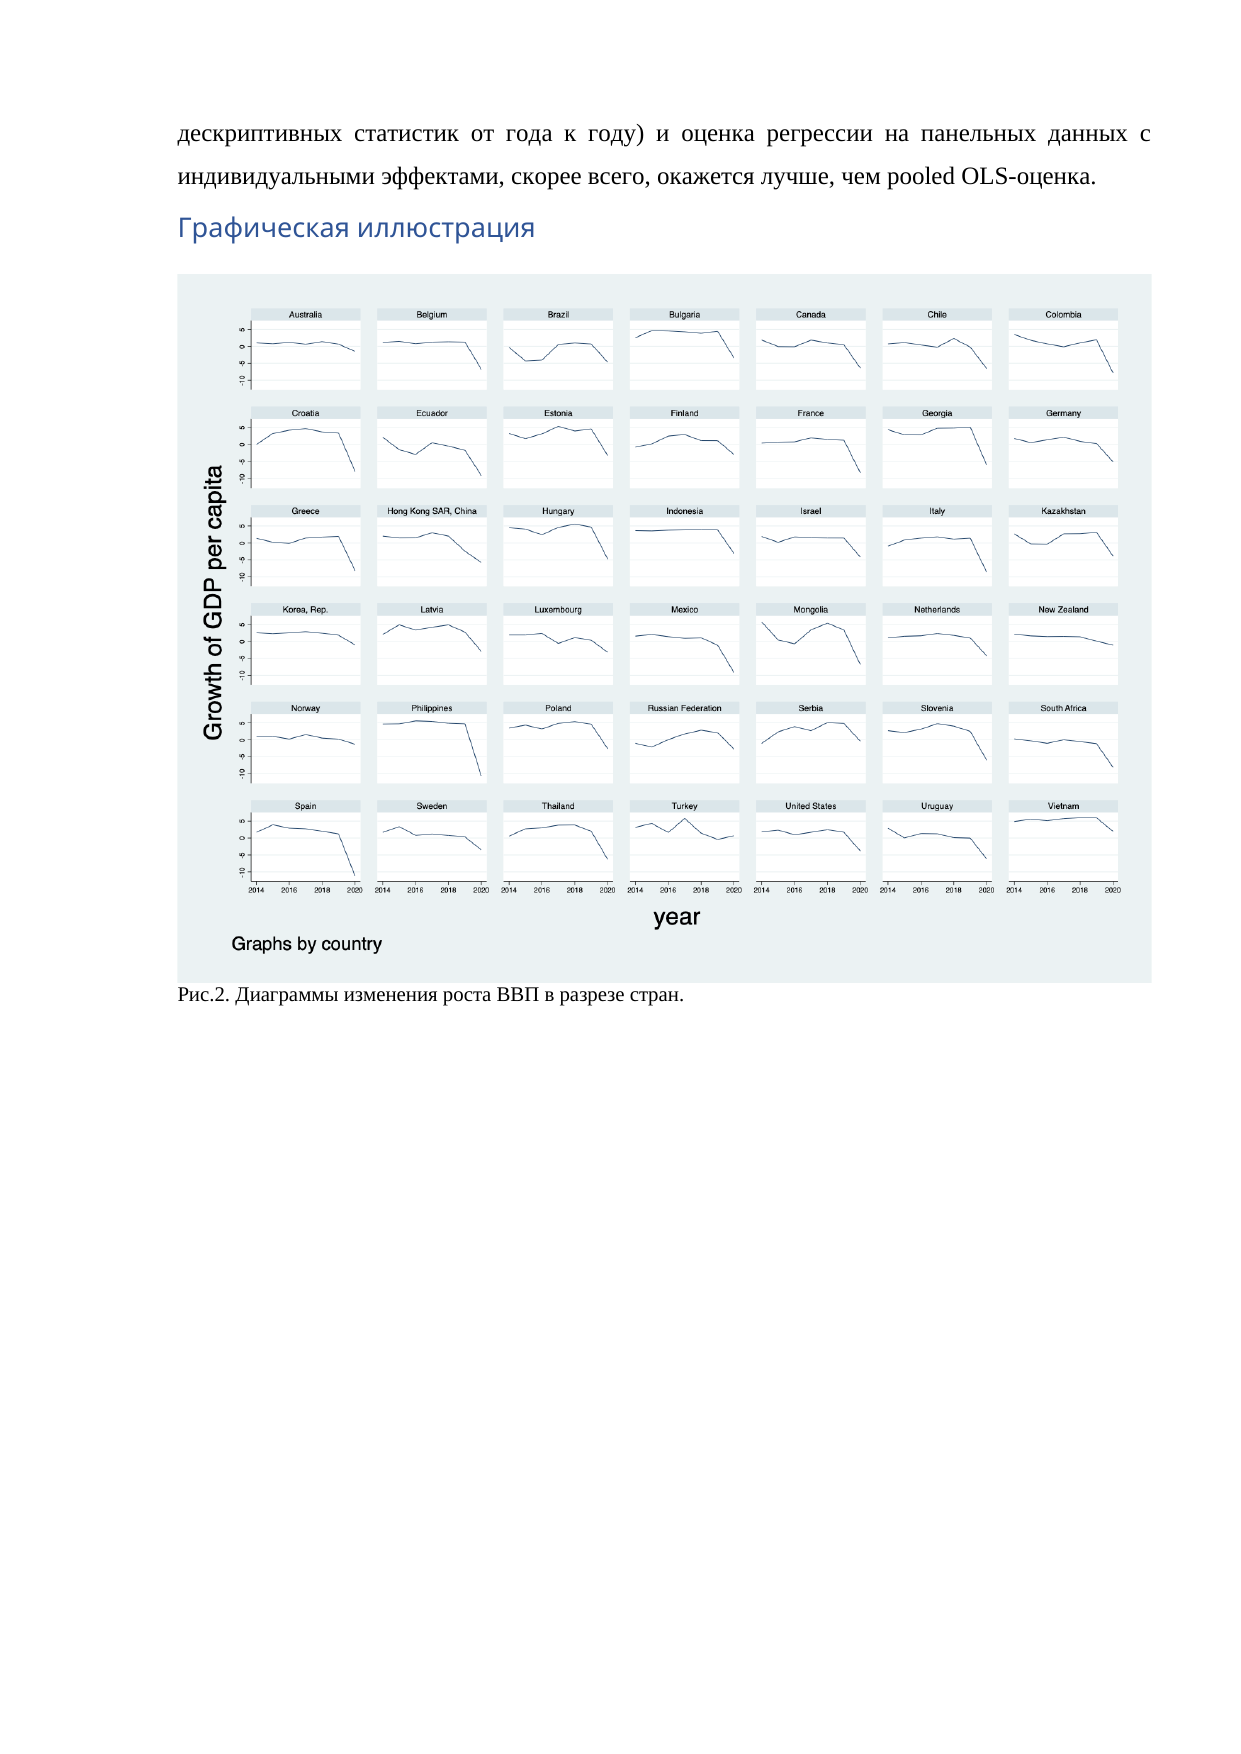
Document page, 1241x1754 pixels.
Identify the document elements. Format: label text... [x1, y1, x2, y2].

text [177, 118, 1152, 190]
text Рис.2. Диаграммы изменения роста ВВП в разрезе стран. [177, 983, 1152, 1006]
subtitle Графическая иллюстрация [177, 208, 1152, 245]
picture [177, 274, 1152, 983]
